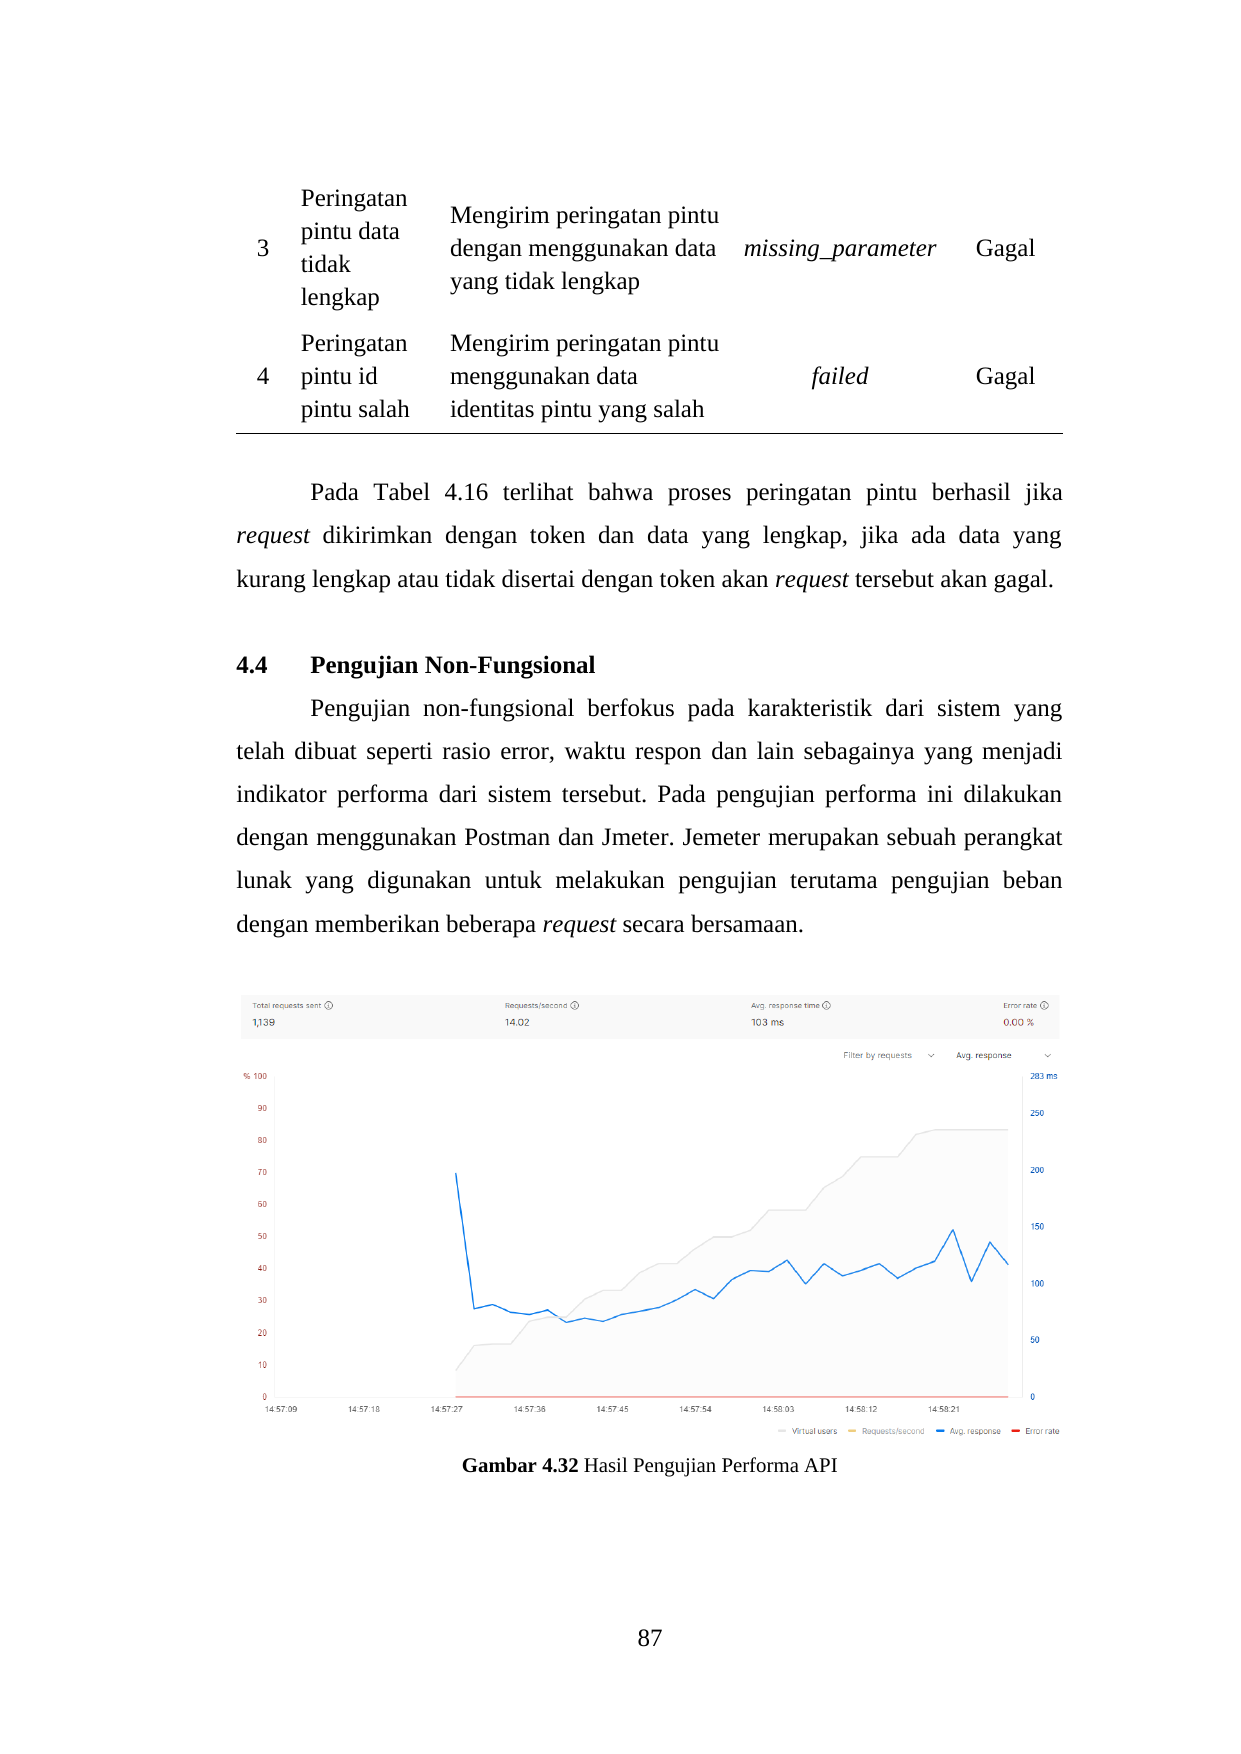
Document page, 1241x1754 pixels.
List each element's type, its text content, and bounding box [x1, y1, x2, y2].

text Pengujian Non-Fungsional [236, 650, 1063, 679]
table_cell 4 [236, 322, 289, 433]
table_cell missing_parameter [732, 177, 948, 322]
text Pada Tabel 4.16 terlihat bahwa proses peringatan pintu berhasil jika request dikirimkan dengan token dan data yang lengkap, jika ada data yang kurang lengkap atau tidak disertai dengan token akan request tersebut akan gagal. [236, 477, 1063, 592]
picture [236, 995, 1063, 1439]
table_cell Peringatan pintu data tidak lengkap [289, 177, 438, 322]
table_cell Gagal [948, 322, 1063, 433]
table_cell Mengirim peringatan pintu menggunakan data identitas pintu yang salah [439, 322, 732, 433]
text Gambar 4.32 Hasil Pengujian Performa API [236, 1452, 1063, 1477]
table_cell Mengirim peringatan pintu dengan menggunakan data yang tidak lengkap [439, 177, 732, 322]
table_cell 3 [236, 177, 289, 322]
text Pengujian non-fungsional berfokus pada karakteristik dari sistem yang telah dibuat seperti rasio error, waktu respon dan lain sebagainya yang menjadi indikator performa dari sistem tersebut. Pada pengujian performa ini dilakukan dengan menggunakan Postman dan Jmeter. Jemeter merupakan sebuah perangkat lunak yang digunakan untuk melakukan pengujian terutama pengujian beban dengan memberikan beberapa request secara bersamaan. [236, 693, 1063, 937]
table_cell Peringatan pintu id pintu salah [289, 322, 438, 433]
table_cell failed [732, 322, 948, 433]
table_cell Gagal [948, 177, 1063, 322]
